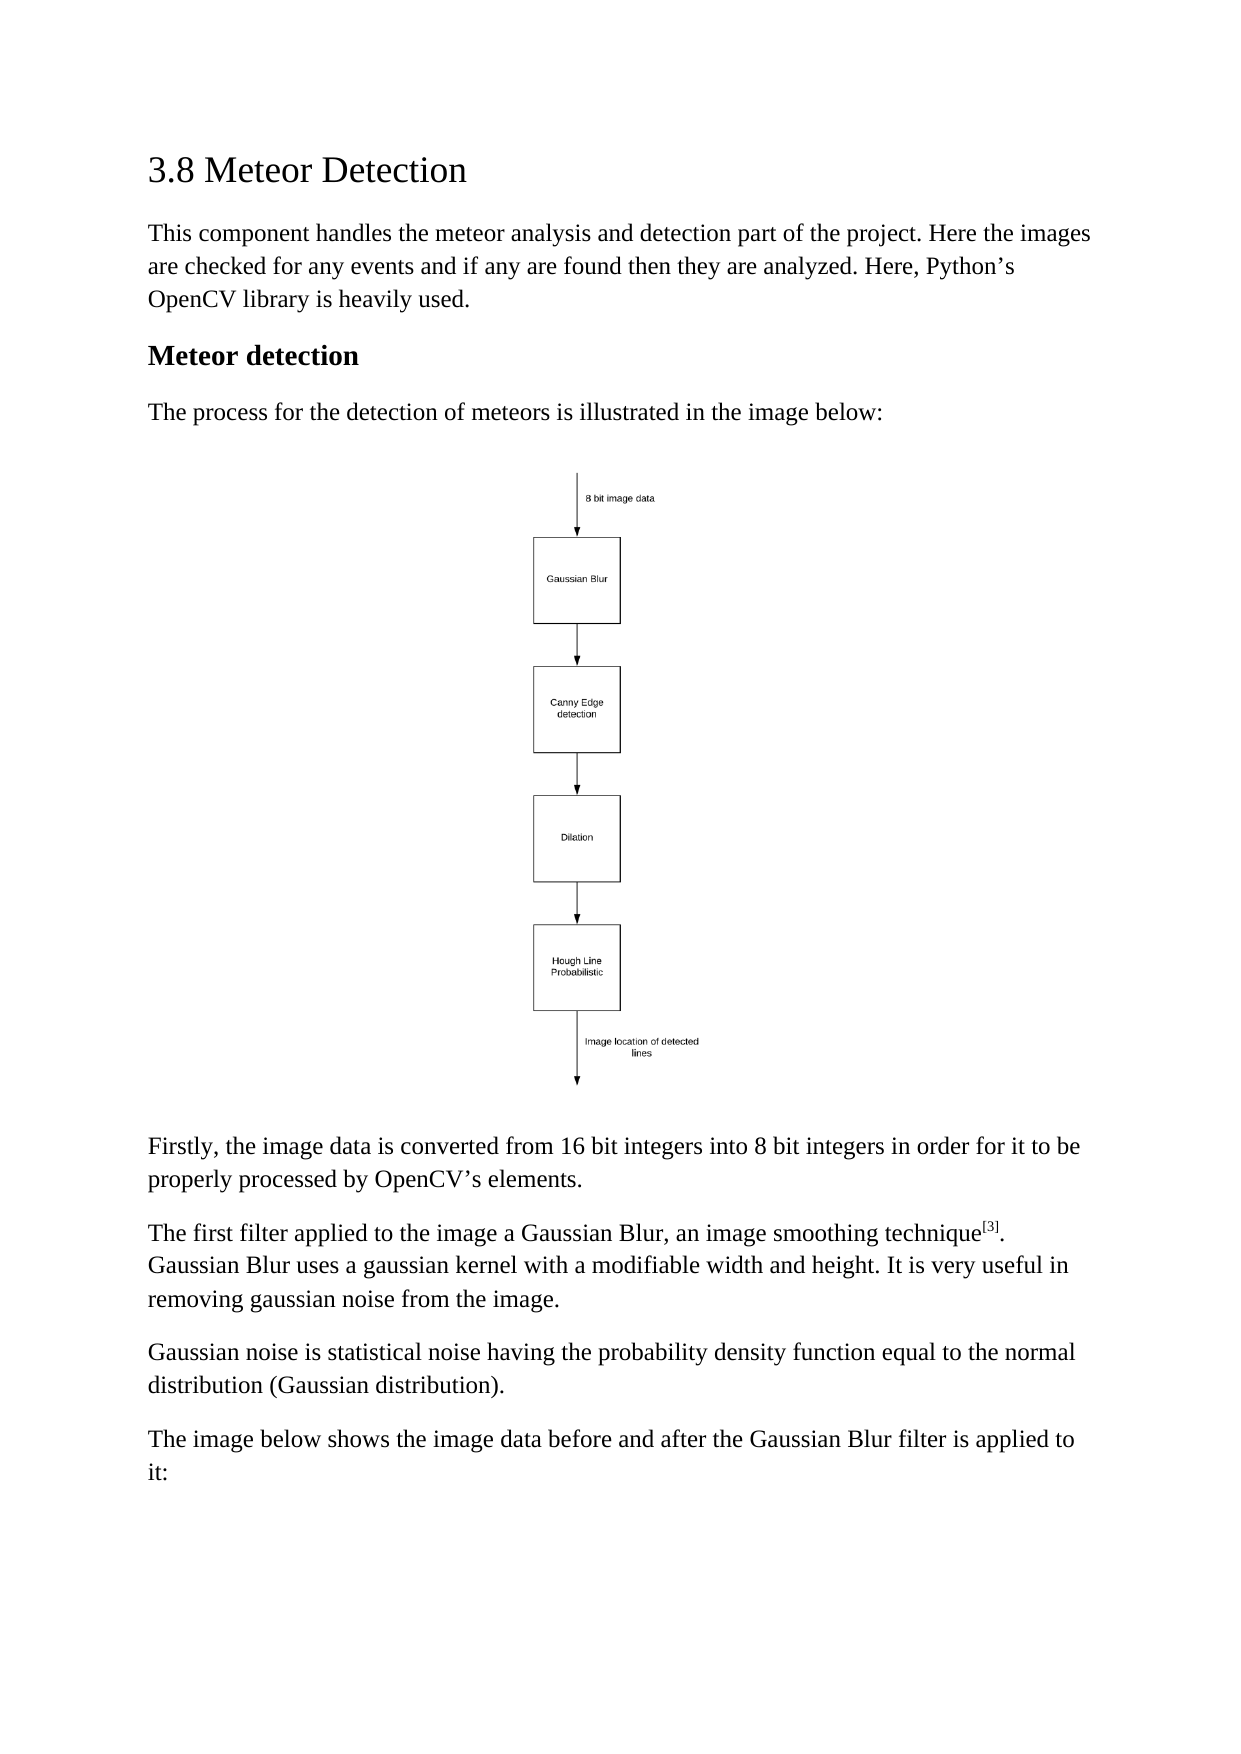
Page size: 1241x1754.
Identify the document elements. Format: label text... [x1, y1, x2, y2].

text This component handles the meteor analysis and detection part of the project. Here the images are checked for any events and if any are found then they are analyzed. Here, Python’s OpenCV library is heavily used. [148, 218, 1093, 313]
text The image below shows the image data before and after the Gaussian Blur filter is applied to it: [148, 1424, 1093, 1486]
text The first filter applied to the image a Gaussian Blur, an image smoothing technique[3]. Gaussian Blur uses a gaussian kernel with a modifiable width and height. It is very useful in removing gaussian noise from the image. [148, 1218, 1093, 1312]
text The process for the detection of meteors is illustrated in the image below: [148, 397, 1093, 426]
text Gaussian noise is statistical noise having the probability density function equal to the normal distribution (Gaussian distribution). [148, 1337, 1093, 1399]
picture [512, 451, 728, 1106]
text Meteor detection [148, 338, 1093, 371]
text 3.8 Meteor Detection [148, 148, 1093, 191]
text Firstly, the image data is converted from 16 bit integers into 8 bit integers in order for it to be properly processed by OpenCV’s elements. [148, 1131, 1093, 1192]
